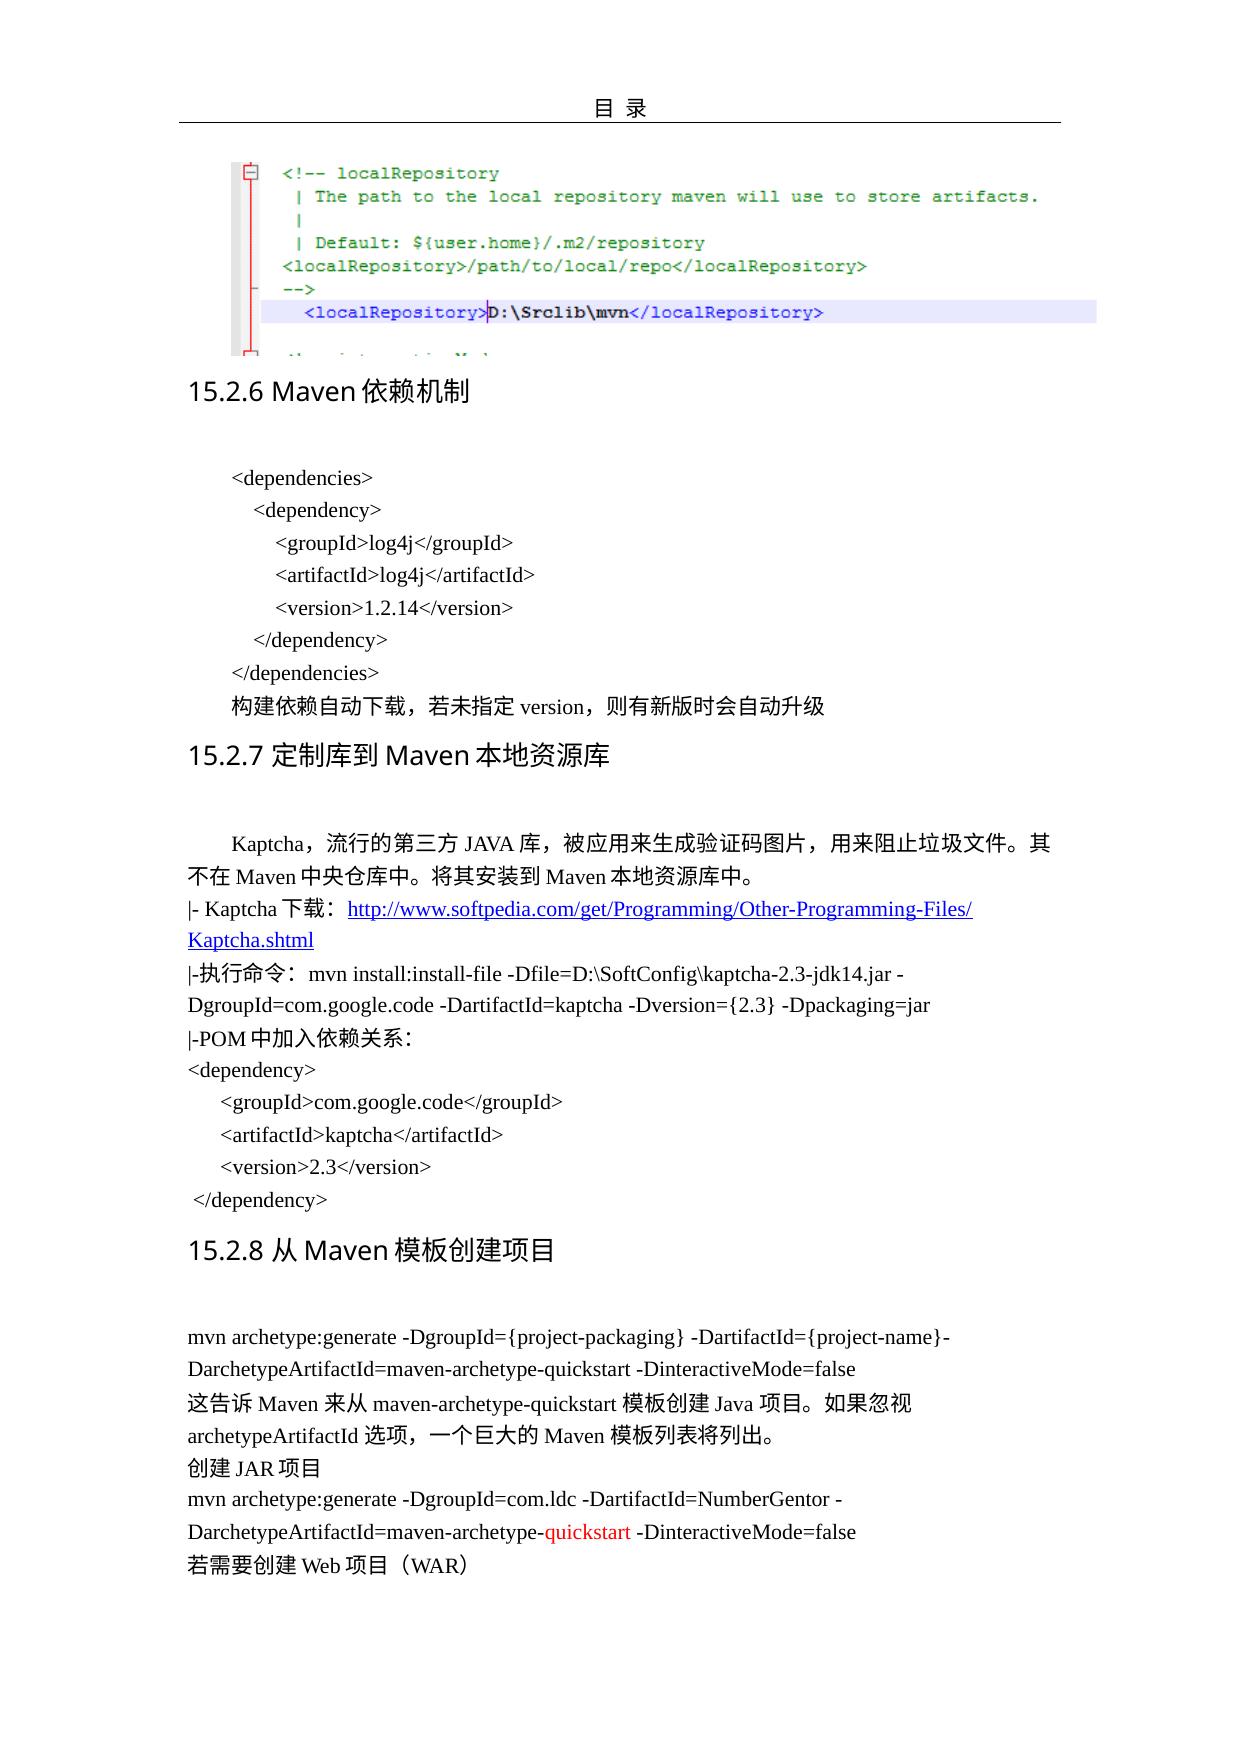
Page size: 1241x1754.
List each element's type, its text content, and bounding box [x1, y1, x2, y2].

text <artifactId>kaptcha</artifactId> [187, 1118, 1053, 1151]
text <dependency> [187, 1053, 1053, 1086]
text 创建JAR项目 [187, 1450, 1053, 1483]
text <version>1.2.14</version> [187, 591, 1053, 624]
text |-执行命令：mvn install:install-file -Dfile=D:\SoftConfig\kaptcha-2.3-jdk14.jar -DgroupId=com.google.code -DartifactId=kaptcha -Dversion={2.3} -Dpackaging=jar [187, 956, 1053, 1021]
text <dependency> [187, 494, 1053, 526]
text mvn archetype:generate -DgroupId=com.ldc -DartifactId=NumberGentor -DarchetypeArtifactId=maven-archetype-quickstart -DinteractiveMode=false [187, 1483, 1053, 1548]
text 这告诉 Maven 来从 maven-archetype-quickstart 模板创建 Java 项目。如果忽视 archetypeArtifactId 选项，一个巨大的 Maven 模板列表将列出。 [187, 1385, 1053, 1450]
text 若需要创建Web项目（WAR） [187, 1548, 1053, 1580]
text |- Kaptcha下载：http://www.softpedia.com/get/Programming/Other-Programming-Files/Kaptcha.shtml [187, 891, 1053, 956]
text </dependency> [187, 624, 1053, 656]
text <groupId>log4j</groupId> [187, 526, 1053, 559]
text </dependencies> [187, 656, 1053, 689]
subtitle 定制库到Maven本地资源库 [187, 721, 1053, 786]
subtitle 从Maven模板创建项目 [187, 1216, 1053, 1281]
subtitle Maven依赖机制 [187, 357, 1053, 422]
text <version>2.3</version> [187, 1151, 1053, 1183]
text mvn archetype:generate -DgroupId={project-packaging} -DartifactId={project-name}-DarchetypeArtifactId=maven-archetype-quickstart -DinteractiveMode=false [187, 1320, 1053, 1385]
text <artifactId>log4j</artifactId> [187, 559, 1053, 591]
picture [231, 162, 1097, 356]
text </dependency> [187, 1183, 1053, 1216]
text <groupId>com.google.code</groupId> [187, 1086, 1053, 1118]
text 构建依赖自动下载，若未指定version，则有新版时会自动升级 [187, 689, 1053, 721]
text Kaptcha，流行的第三方JAVA库，被应用来生成验证码图片，用来阻止垃圾文件。其不在Maven中央仓库中。将其安装到Maven本地资源库中。 [187, 826, 1053, 891]
text |-POM中加入依赖关系： [187, 1021, 1053, 1053]
text <dependencies> [187, 461, 1053, 494]
